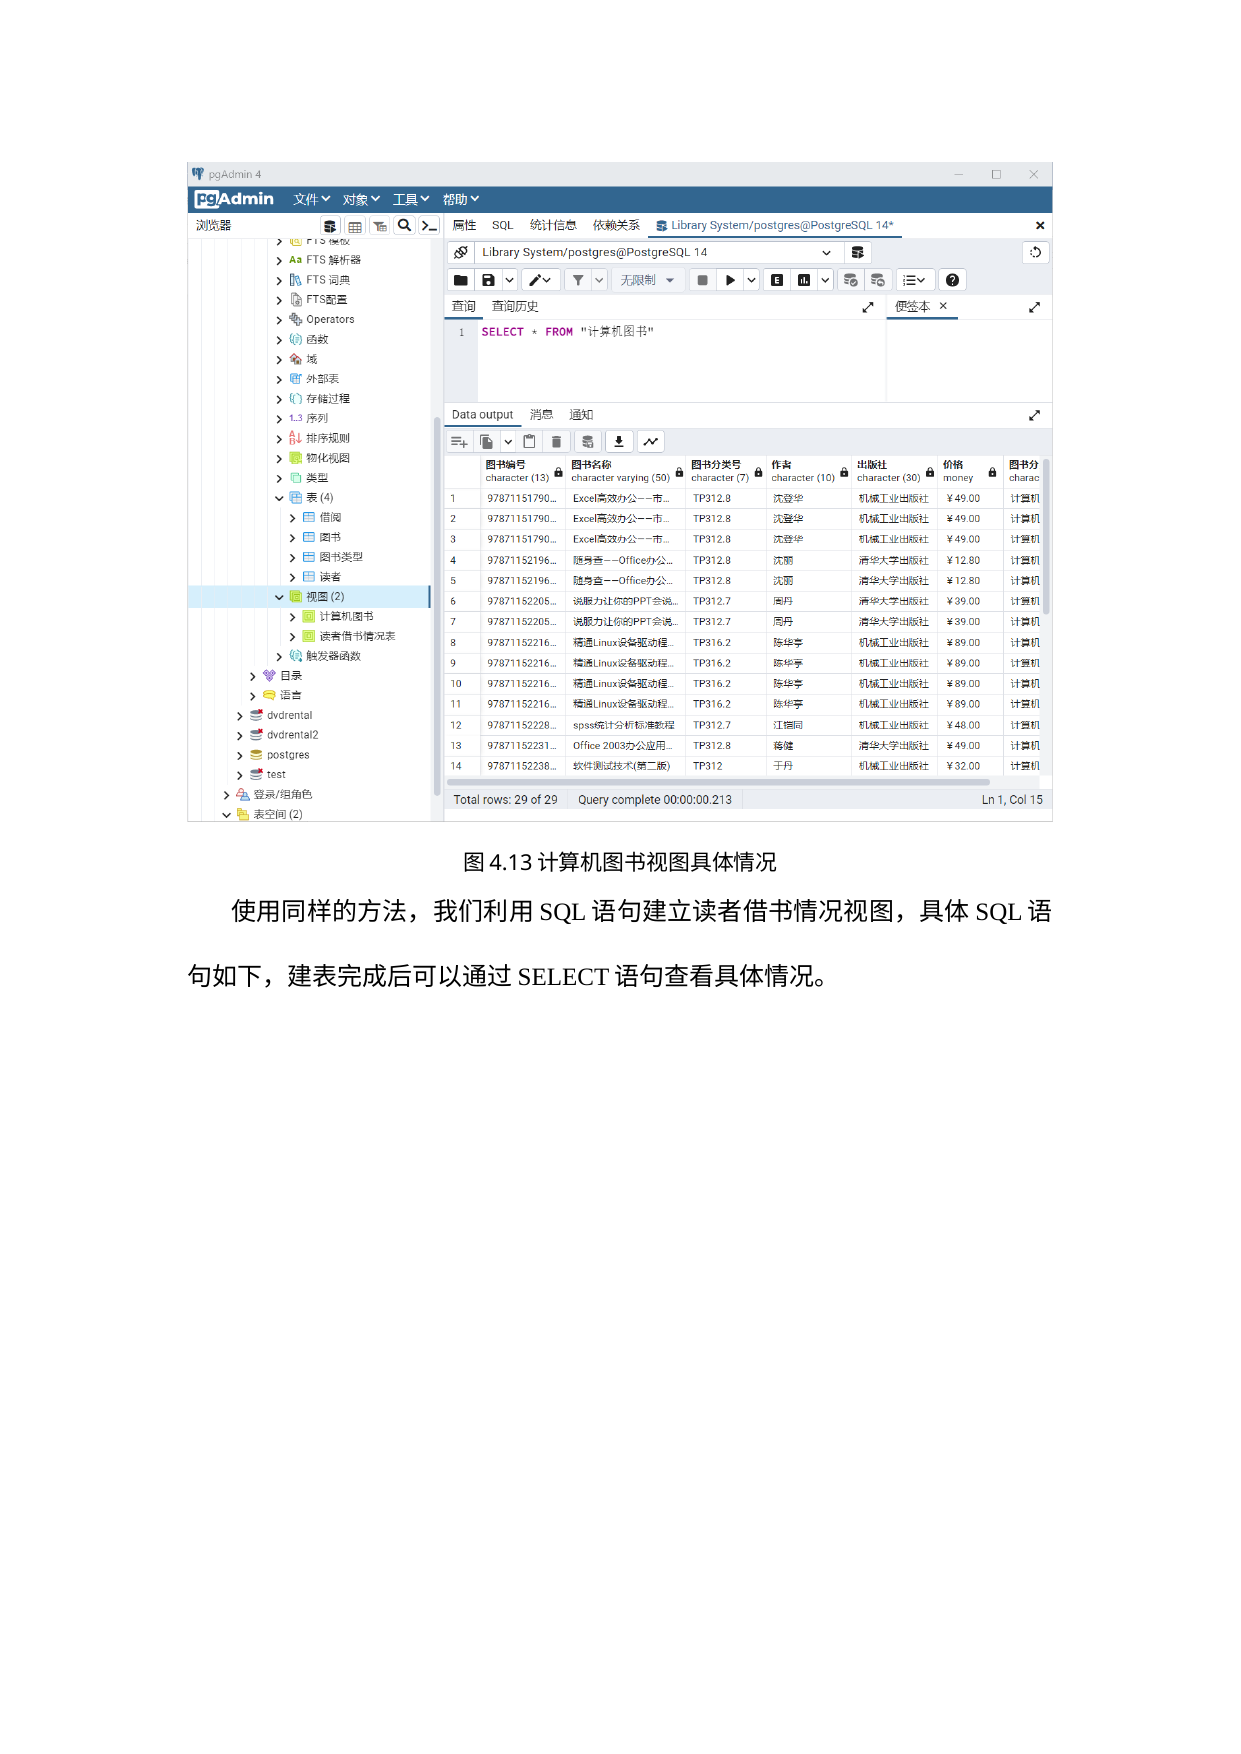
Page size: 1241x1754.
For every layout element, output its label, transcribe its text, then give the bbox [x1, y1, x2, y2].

picture [187, 162, 1053, 822]
text 图4.13计算机图书视图具体情况 [187, 844, 1053, 877]
text 使用同样的方法，我们利用SQL语句建立读者借书情况视图，具体SQL语句如下，建表完成后可以通过SELECT语句查看具体情况。 [187, 877, 1053, 1007]
